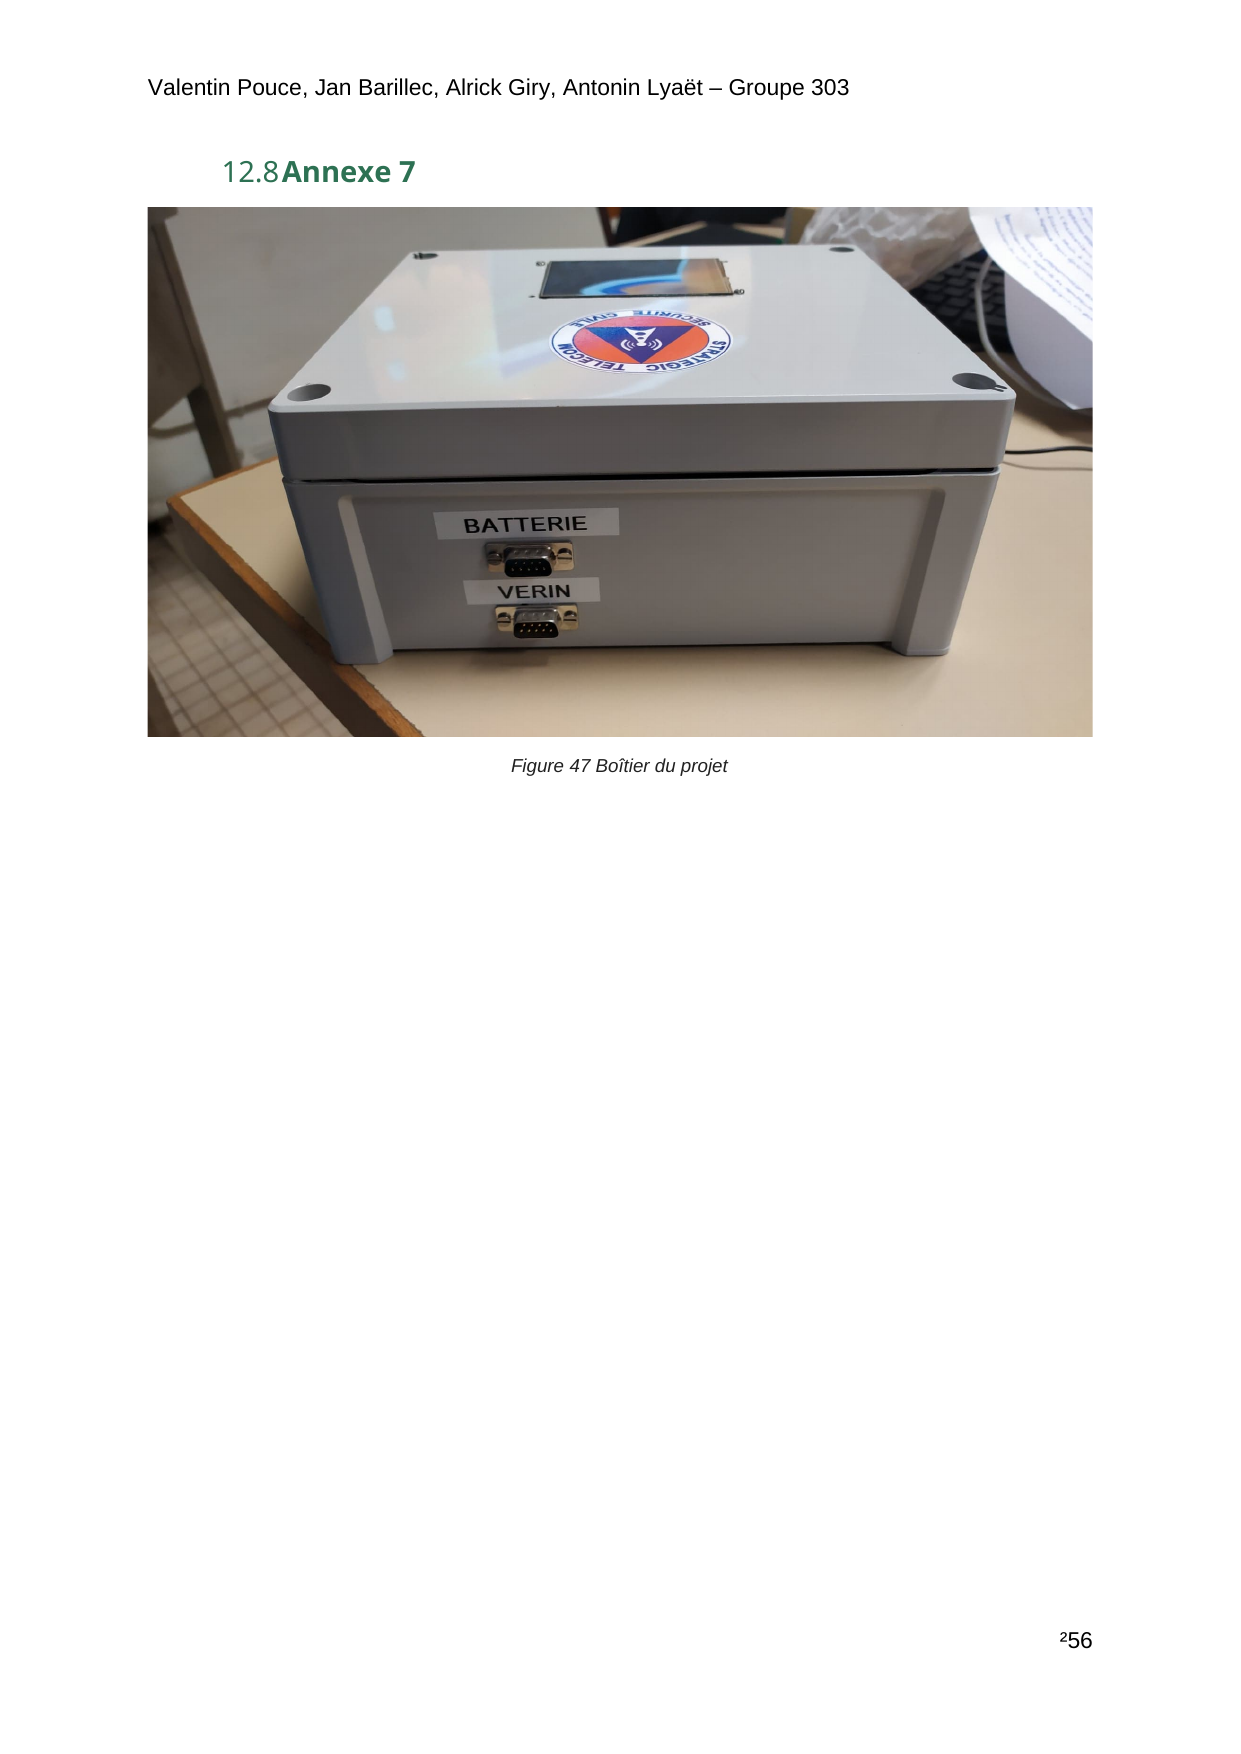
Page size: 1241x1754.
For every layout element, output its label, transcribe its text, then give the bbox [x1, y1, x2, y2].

picture [147, 207, 1093, 737]
text Figure Boîtier du projet [148, 755, 1093, 777]
subtitle Annexe 7 [221, 152, 1093, 191]
